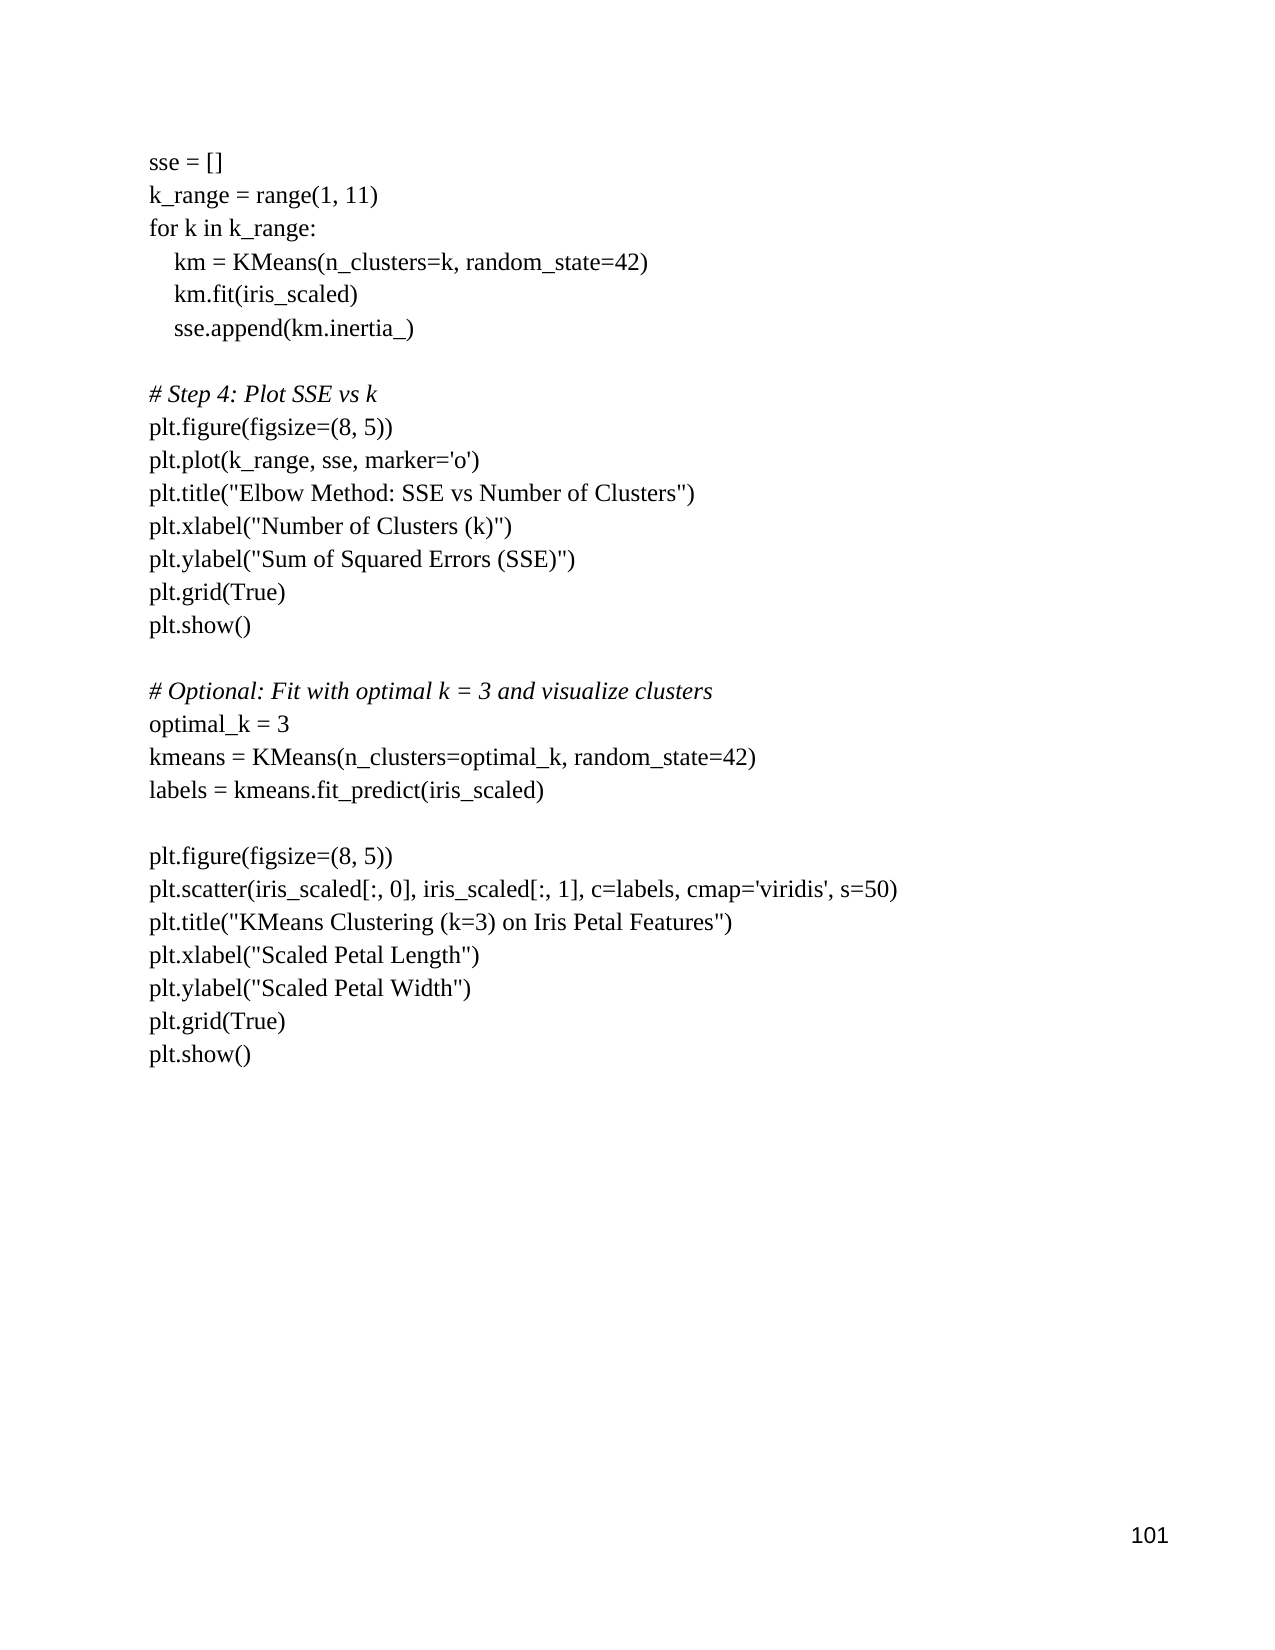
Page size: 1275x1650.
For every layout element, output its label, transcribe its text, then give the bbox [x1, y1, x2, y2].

text plt.figure(figsize=(8, 5)) [149, 412, 1169, 440]
text sse.append(km.inertia_) [149, 313, 1169, 341]
text plt.title("Elbow Method: SSE vs Number of Clusters") [149, 478, 1169, 506]
text plt.ylabel("Sum of Squared Errors (SSE)") [149, 544, 1169, 572]
text plt.figure(figsize=(8, 5)) [149, 841, 1169, 870]
text plt.plot(k_range, sse, marker='o') [149, 445, 1169, 473]
text plt.xlabel("Scaled Petal Length") [149, 940, 1169, 969]
text plt.grid(True) [149, 1006, 1169, 1035]
text kmeans = KMeans(n_clusters=optimal_k, random_state=42) [149, 742, 1169, 771]
text k_range = range(1, 11) [149, 181, 1169, 209]
text km.fit(iris_scaled) [149, 279, 1169, 308]
text plt.show() [149, 610, 1169, 638]
text plt.grid(True) [149, 577, 1169, 606]
text for k in k_range: [149, 213, 1169, 242]
text sse = [] [149, 147, 1169, 176]
text plt.show() [149, 1039, 1169, 1068]
text plt.title("KMeans Clustering (k=3) on Iris Petal Features") [149, 907, 1169, 936]
text plt.ylabel("Scaled Petal Width") [149, 973, 1169, 1002]
text optimal_k = 3 [149, 709, 1169, 738]
text plt.xlabel("Number of Clusters (k)") [149, 511, 1169, 539]
text labels = kmeans.fit_predict(iris_scaled) [149, 775, 1169, 804]
text # Optional: Fit with optimal k = 3 and visualize clusters [149, 676, 1169, 704]
text plt.scatter(iris_scaled[:, 0], iris_scaled[:, 1], c=labels, cmap='viridis', s=50) [149, 874, 1169, 903]
text km = KMeans(n_clusters=k, random_state=42) [149, 247, 1169, 275]
text # Step 4: Plot SSE vs k [149, 379, 1169, 407]
